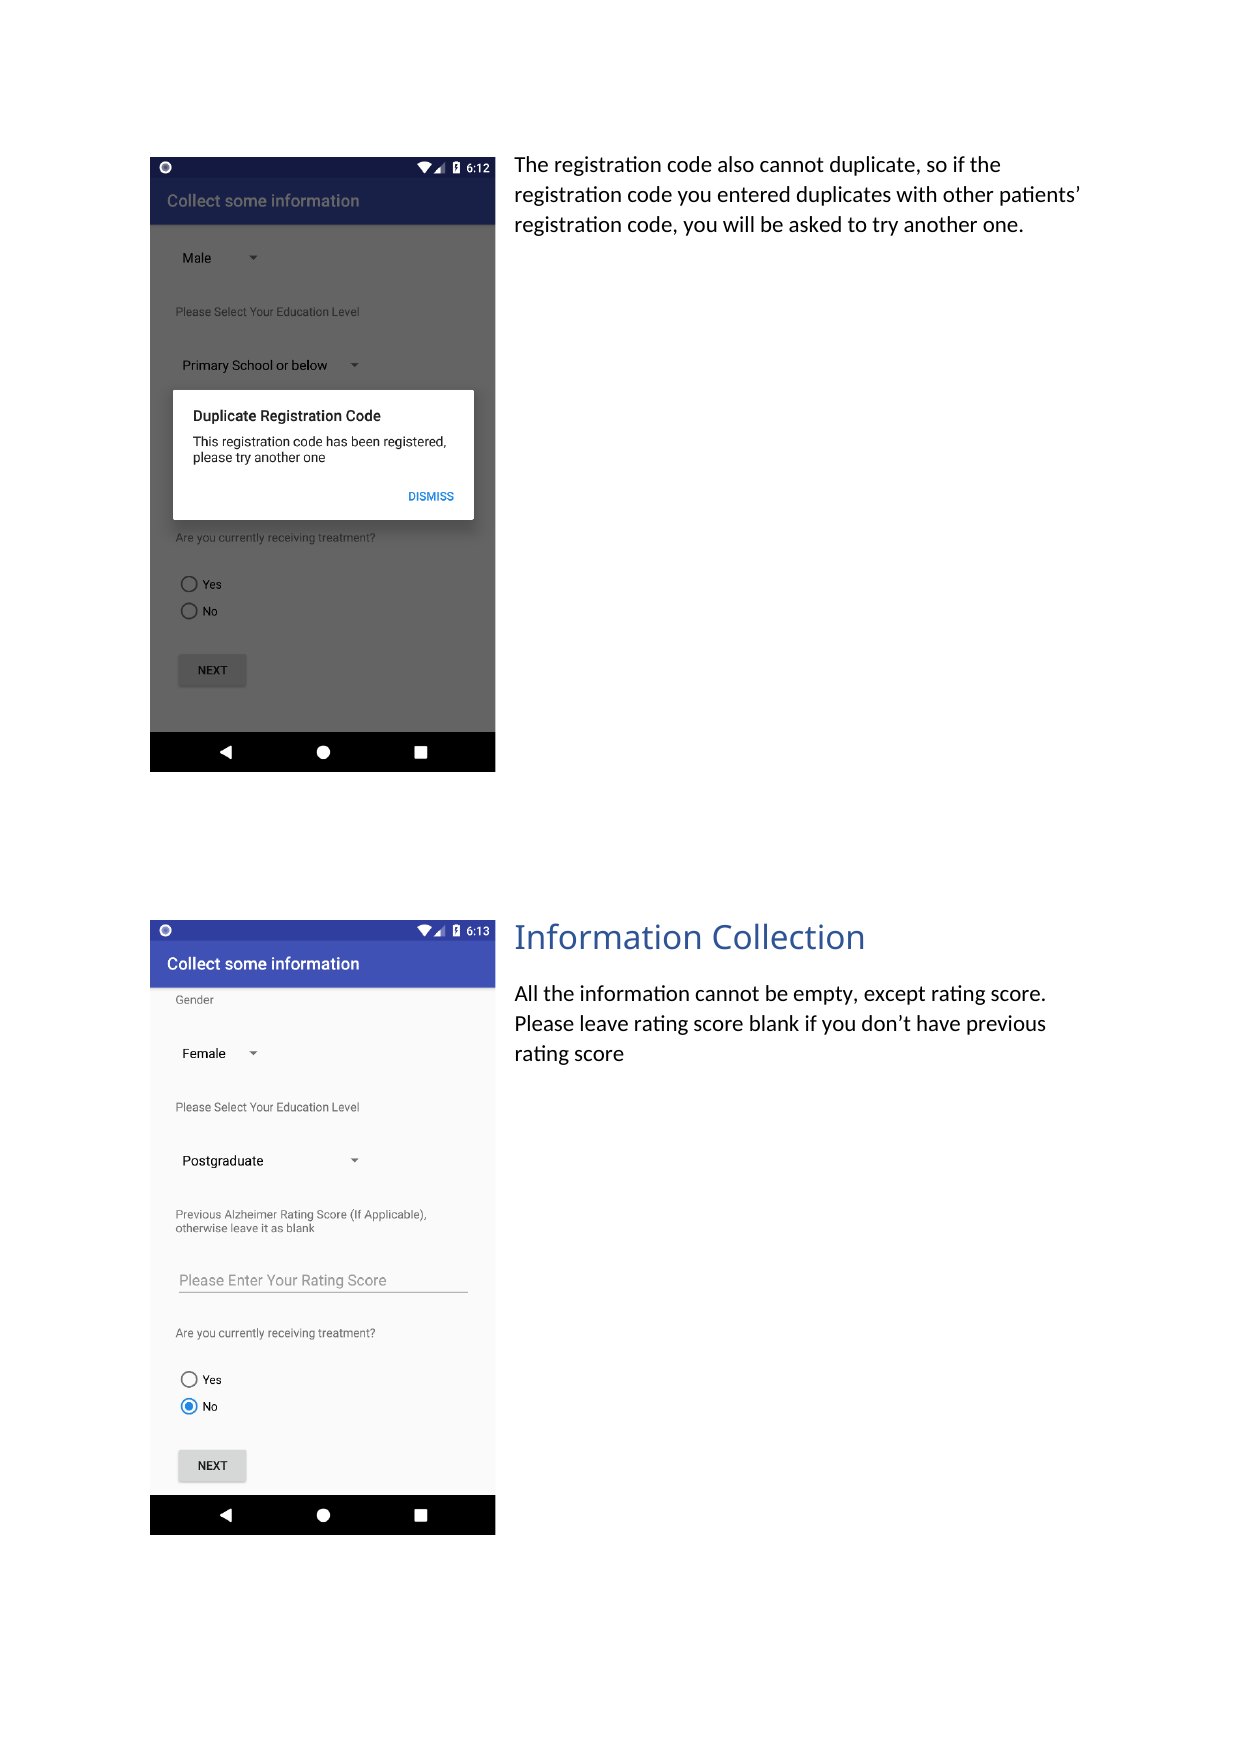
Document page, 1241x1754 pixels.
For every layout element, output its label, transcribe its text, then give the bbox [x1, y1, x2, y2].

picture [150, 920, 496, 1535]
text All the information cannot be empty, except rating score. Please leave rating score blank if you don’t have previous rating score [496, 979, 1090, 1068]
picture [150, 157, 496, 772]
text The registration code also cannot duplicate, so if the registration code you entered duplicates with other patients’ registration code, you will be asked to try another one. [150, 150, 1090, 238]
text Information Collection [150, 913, 1090, 959]
